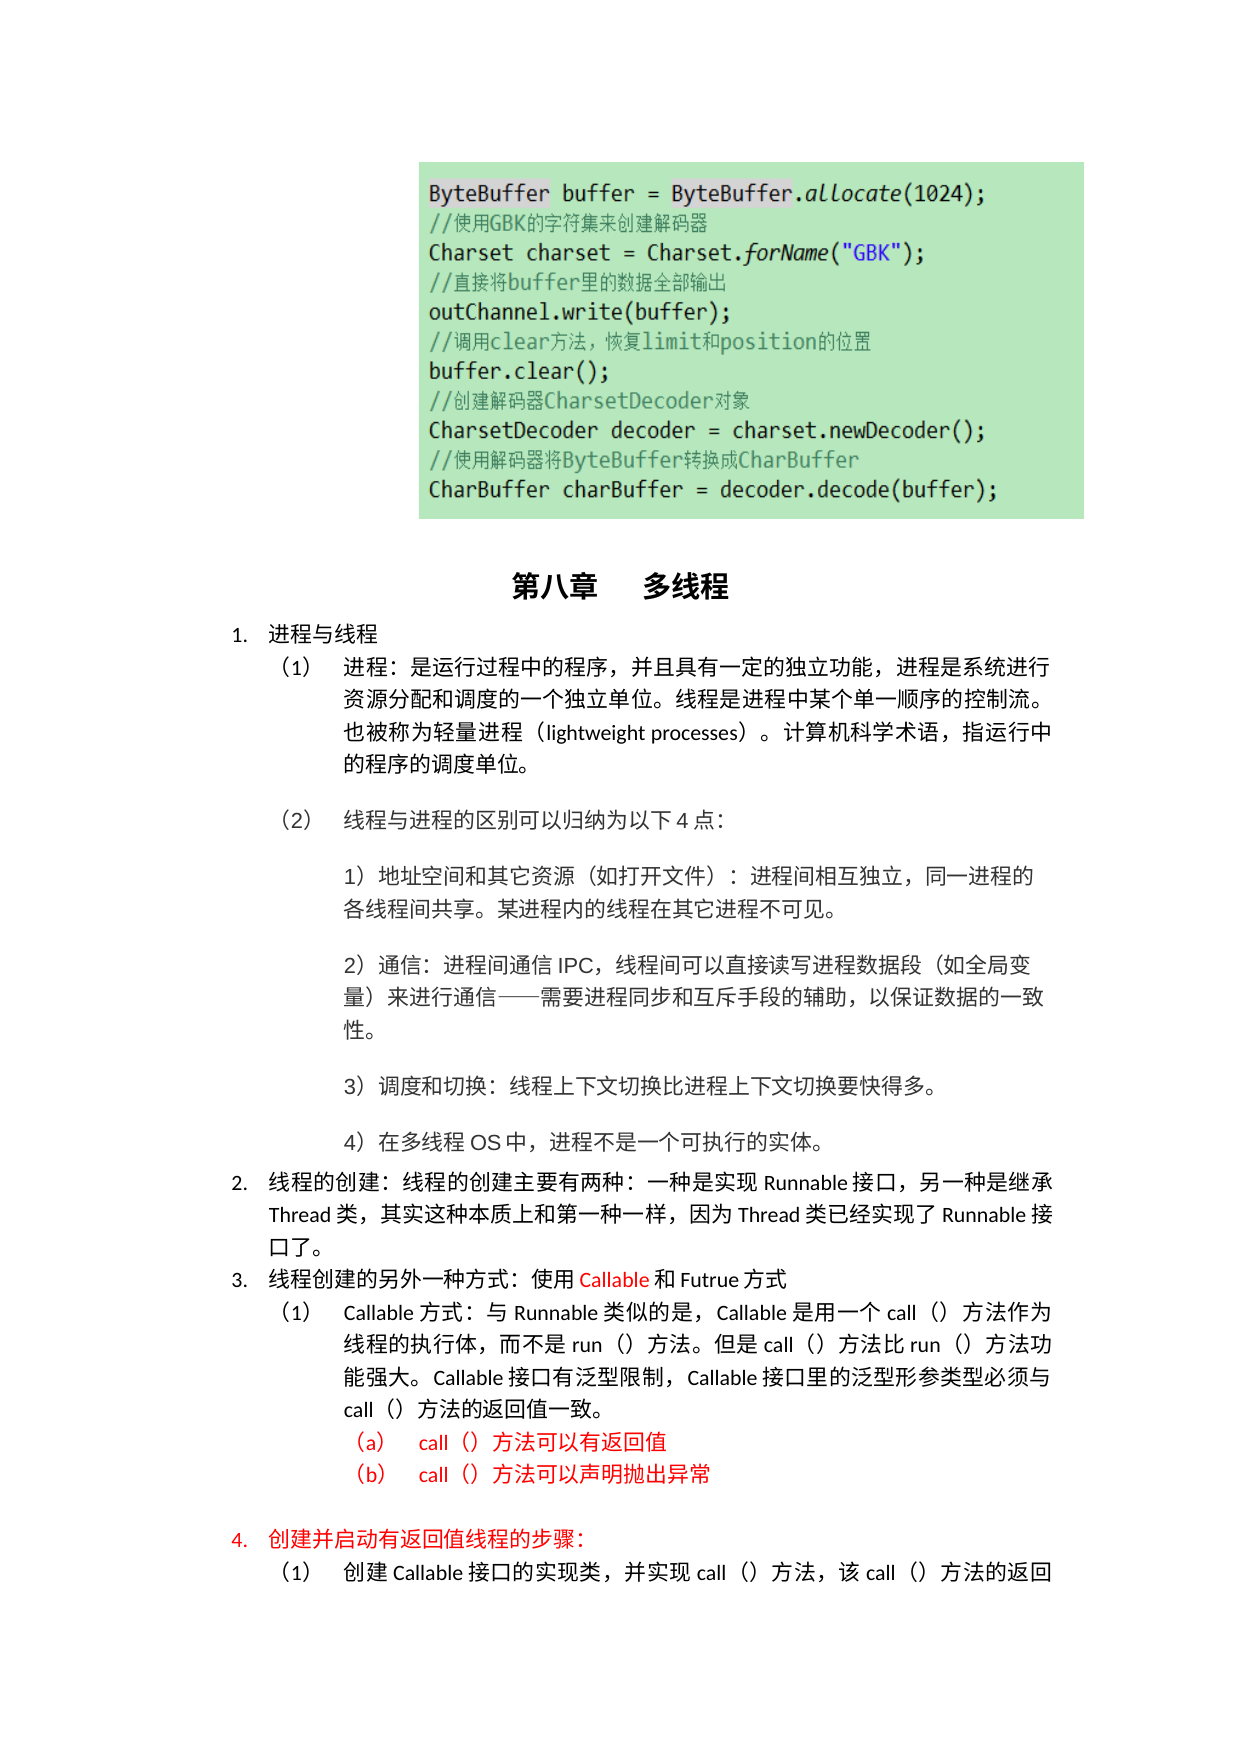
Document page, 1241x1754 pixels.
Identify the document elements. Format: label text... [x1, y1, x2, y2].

list 线程创建的另外一种方式：使用Callable和Futrue方式 [231, 1262, 1053, 1294]
list 多线程 [187, 552, 1053, 617]
list 线程的创建：线程的创建主要有两种：一种是实现Runnable接口，另一种是继承Thread类，其实这种本质上和第一种一样，因为Thread类已经实现了Runnable接口了。 [231, 1164, 1053, 1262]
list 创建并启动有返回值线程的步骤： [231, 1522, 1053, 1554]
list 4）在多线程OS中，进程不是一个可执行的实体。 [344, 1124, 1053, 1157]
list 2）通信：进程间通信IPC，线程间可以直接读写进程数据段（如全局变量）来进行通信——需要进程同步和互斥手段的辅助，以保证数据的一致性。 [344, 947, 1053, 1045]
list 进程：是运行过程中的程序，并且具有一定的独立功能，进程是系统进行资源分配和调度的一个独立单位。线程是进程中某个单一顺序的控制流。也被称为轻量进程（lightweight processes）。计算机科学术语，指运行中的程序的调度单位。 [269, 649, 1053, 779]
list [269, 1554, 1053, 1587]
list call（）方法可以声明抛出异常 [344, 1457, 1053, 1489]
list Callable方式：与Runnable类似的是，Callable是用一个call（）方法作为线程的执行体，而不是run（）方法。但是call（）方法比run（）方法功能强大。Callable接口有泛型限制，Callable接口里的泛型形参类型必须与call（）方法的返回值一致。 [269, 1294, 1053, 1424]
picture [418, 162, 1084, 519]
list 3）调度和切换：线程上下文切换比进程上下文切换要快得多。 [344, 1068, 1053, 1101]
list 1）地址空间和其它资源（如打开文件）：进程间相互独立，同一进程的各线程间共享。某进程内的线程在其它进程不可见。 [344, 859, 1053, 924]
list 进程与线程 [231, 617, 1053, 649]
list call（）方法可以有返回值 [344, 1424, 1053, 1457]
list 线程与进程的区别可以归纳为以下4点： [269, 803, 1053, 835]
